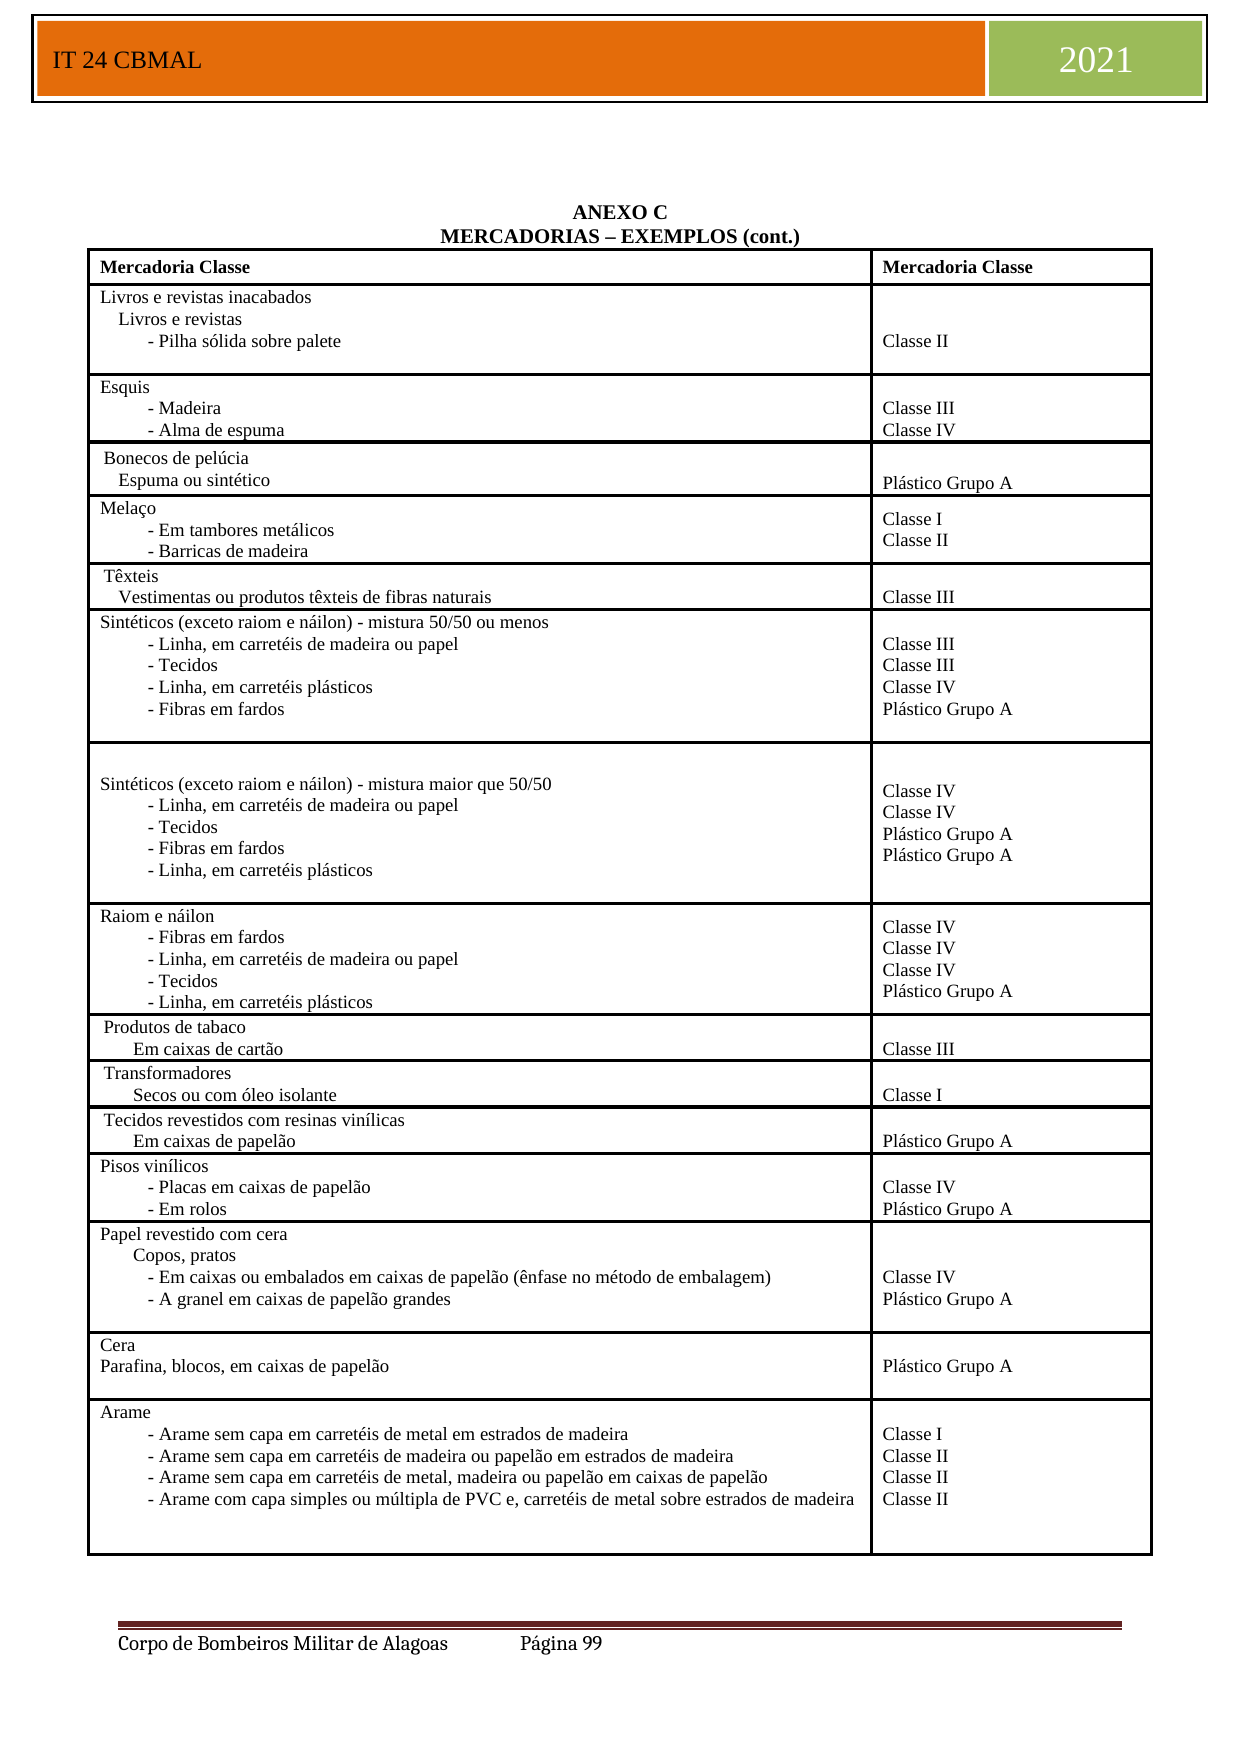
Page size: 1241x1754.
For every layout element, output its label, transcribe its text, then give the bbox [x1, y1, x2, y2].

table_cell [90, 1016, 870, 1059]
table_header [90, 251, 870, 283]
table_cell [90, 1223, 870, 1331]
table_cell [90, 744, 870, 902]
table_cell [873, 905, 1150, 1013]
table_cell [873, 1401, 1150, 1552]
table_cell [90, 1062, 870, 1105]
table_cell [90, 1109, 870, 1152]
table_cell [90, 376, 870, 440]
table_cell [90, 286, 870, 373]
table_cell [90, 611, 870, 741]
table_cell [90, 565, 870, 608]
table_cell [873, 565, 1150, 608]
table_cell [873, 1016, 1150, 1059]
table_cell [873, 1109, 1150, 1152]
text MERCADORIAS – EXEMPLOS (cont.) [118, 224, 1122, 248]
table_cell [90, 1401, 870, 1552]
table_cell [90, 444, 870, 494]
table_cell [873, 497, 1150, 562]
text ANEXO C [118, 200, 1122, 224]
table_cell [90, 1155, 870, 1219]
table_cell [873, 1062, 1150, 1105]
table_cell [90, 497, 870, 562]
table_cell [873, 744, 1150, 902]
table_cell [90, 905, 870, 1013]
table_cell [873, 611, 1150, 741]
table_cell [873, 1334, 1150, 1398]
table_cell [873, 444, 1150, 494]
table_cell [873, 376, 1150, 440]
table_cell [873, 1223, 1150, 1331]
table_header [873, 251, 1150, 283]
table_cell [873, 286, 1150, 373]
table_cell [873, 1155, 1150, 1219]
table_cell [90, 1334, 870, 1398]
